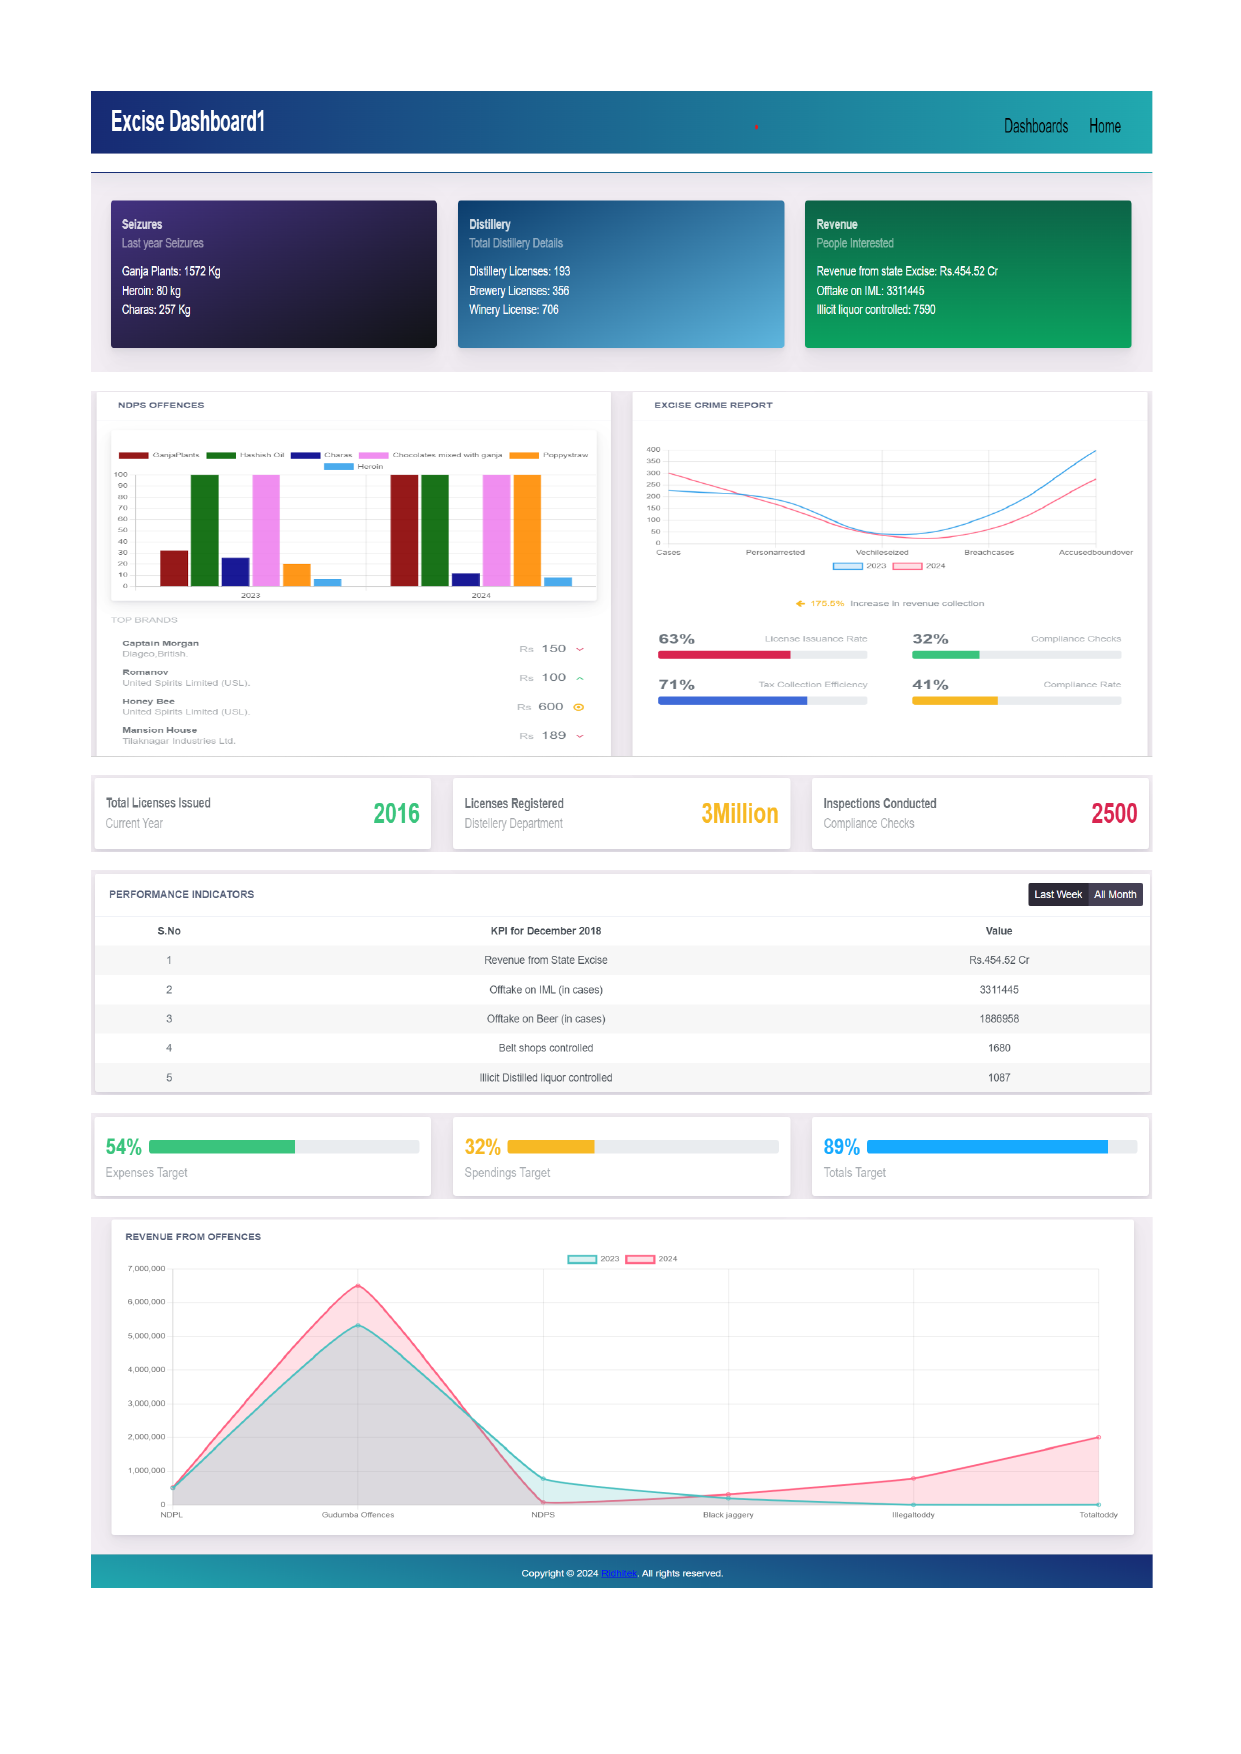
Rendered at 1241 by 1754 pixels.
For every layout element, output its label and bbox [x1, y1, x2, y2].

picture [91, 1217, 1153, 1588]
picture [91, 1113, 1153, 1199]
picture [91, 870, 1153, 1095]
picture [91, 91, 1153, 154]
picture [91, 391, 1153, 757]
picture [91, 775, 1153, 852]
picture [91, 172, 1153, 372]
